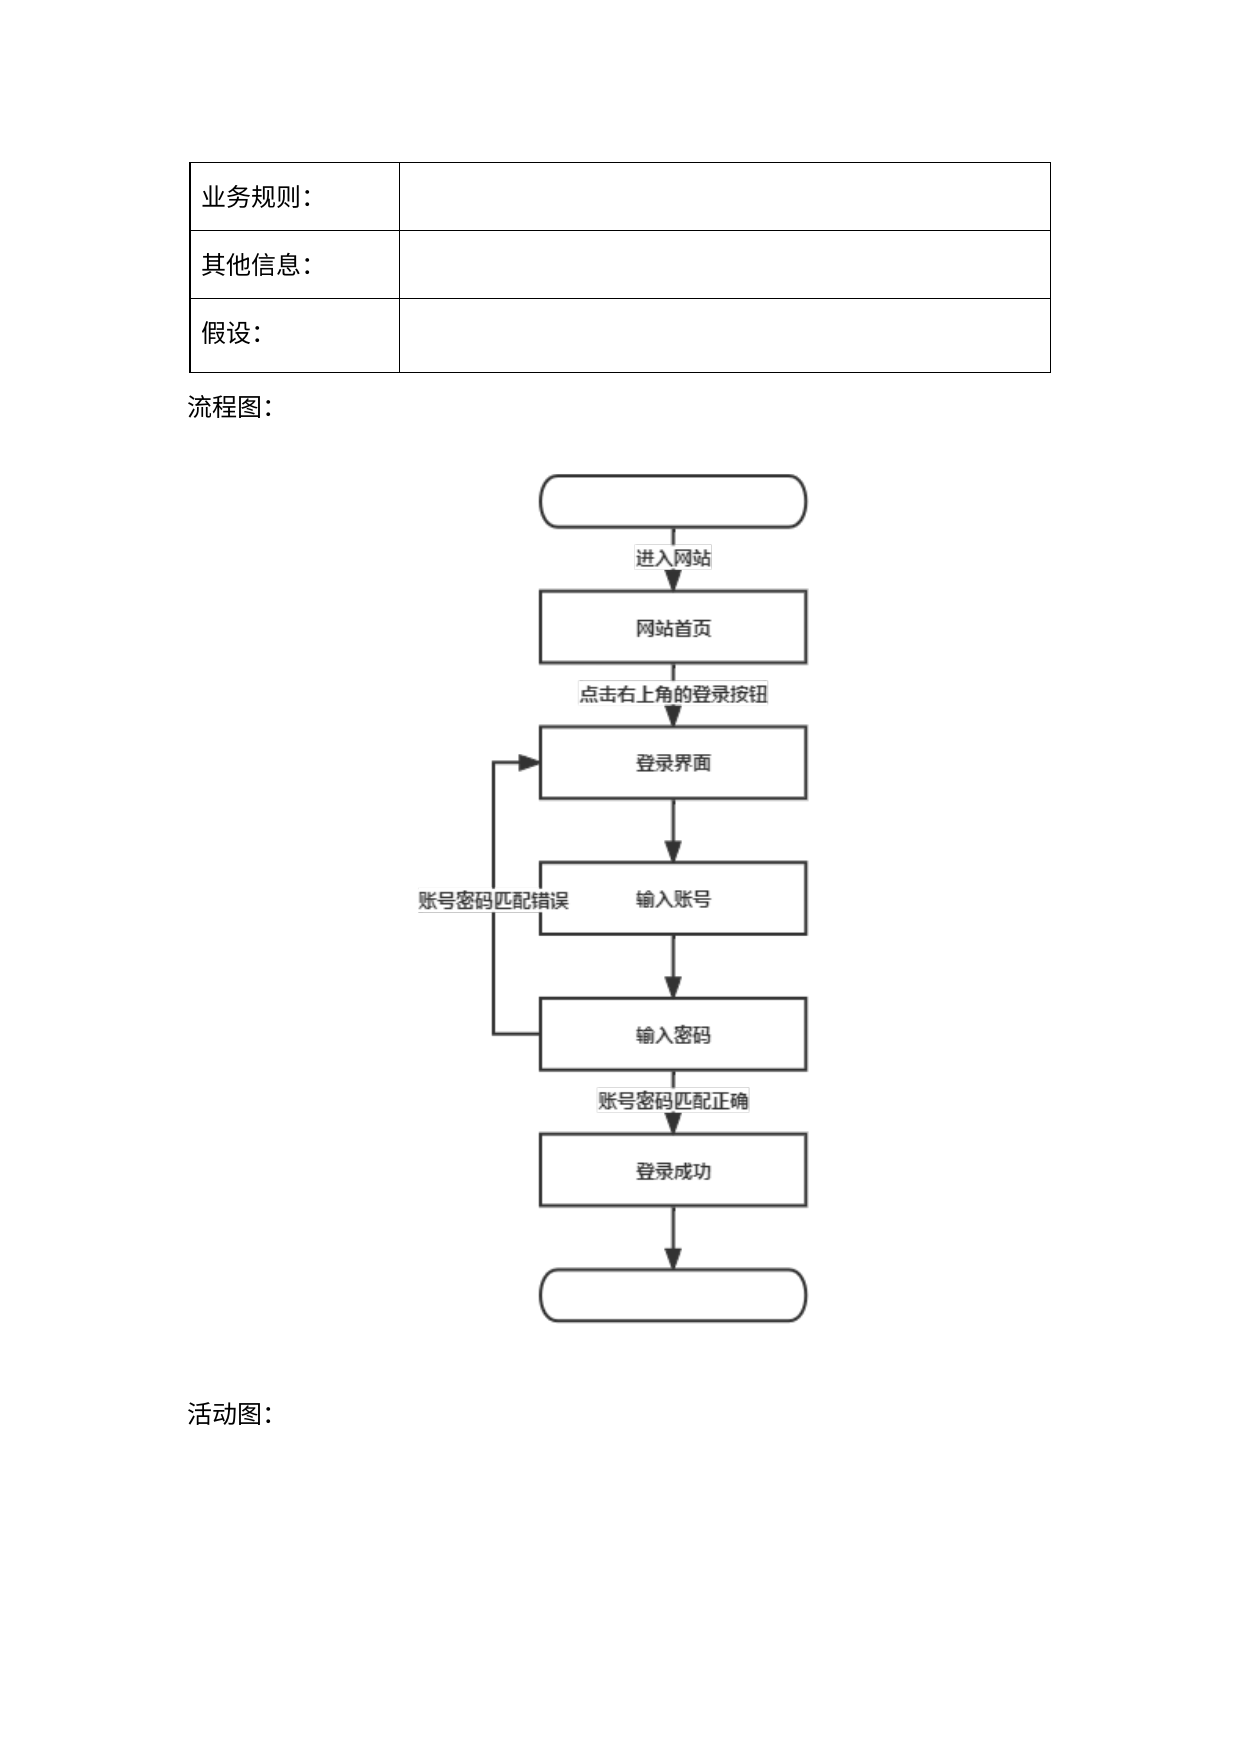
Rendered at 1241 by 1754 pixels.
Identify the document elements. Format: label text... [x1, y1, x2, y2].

table_cell [400, 231, 1050, 298]
picture [396, 437, 845, 1360]
text 流程图： [187, 373, 1053, 438]
table_cell [400, 299, 1050, 372]
table_cell [400, 163, 1050, 230]
text 活动图： [187, 1380, 1053, 1445]
table_cell 其他信息： [191, 231, 399, 298]
table_cell 假设： [191, 299, 399, 372]
table_cell 业务规则： [191, 163, 399, 230]
